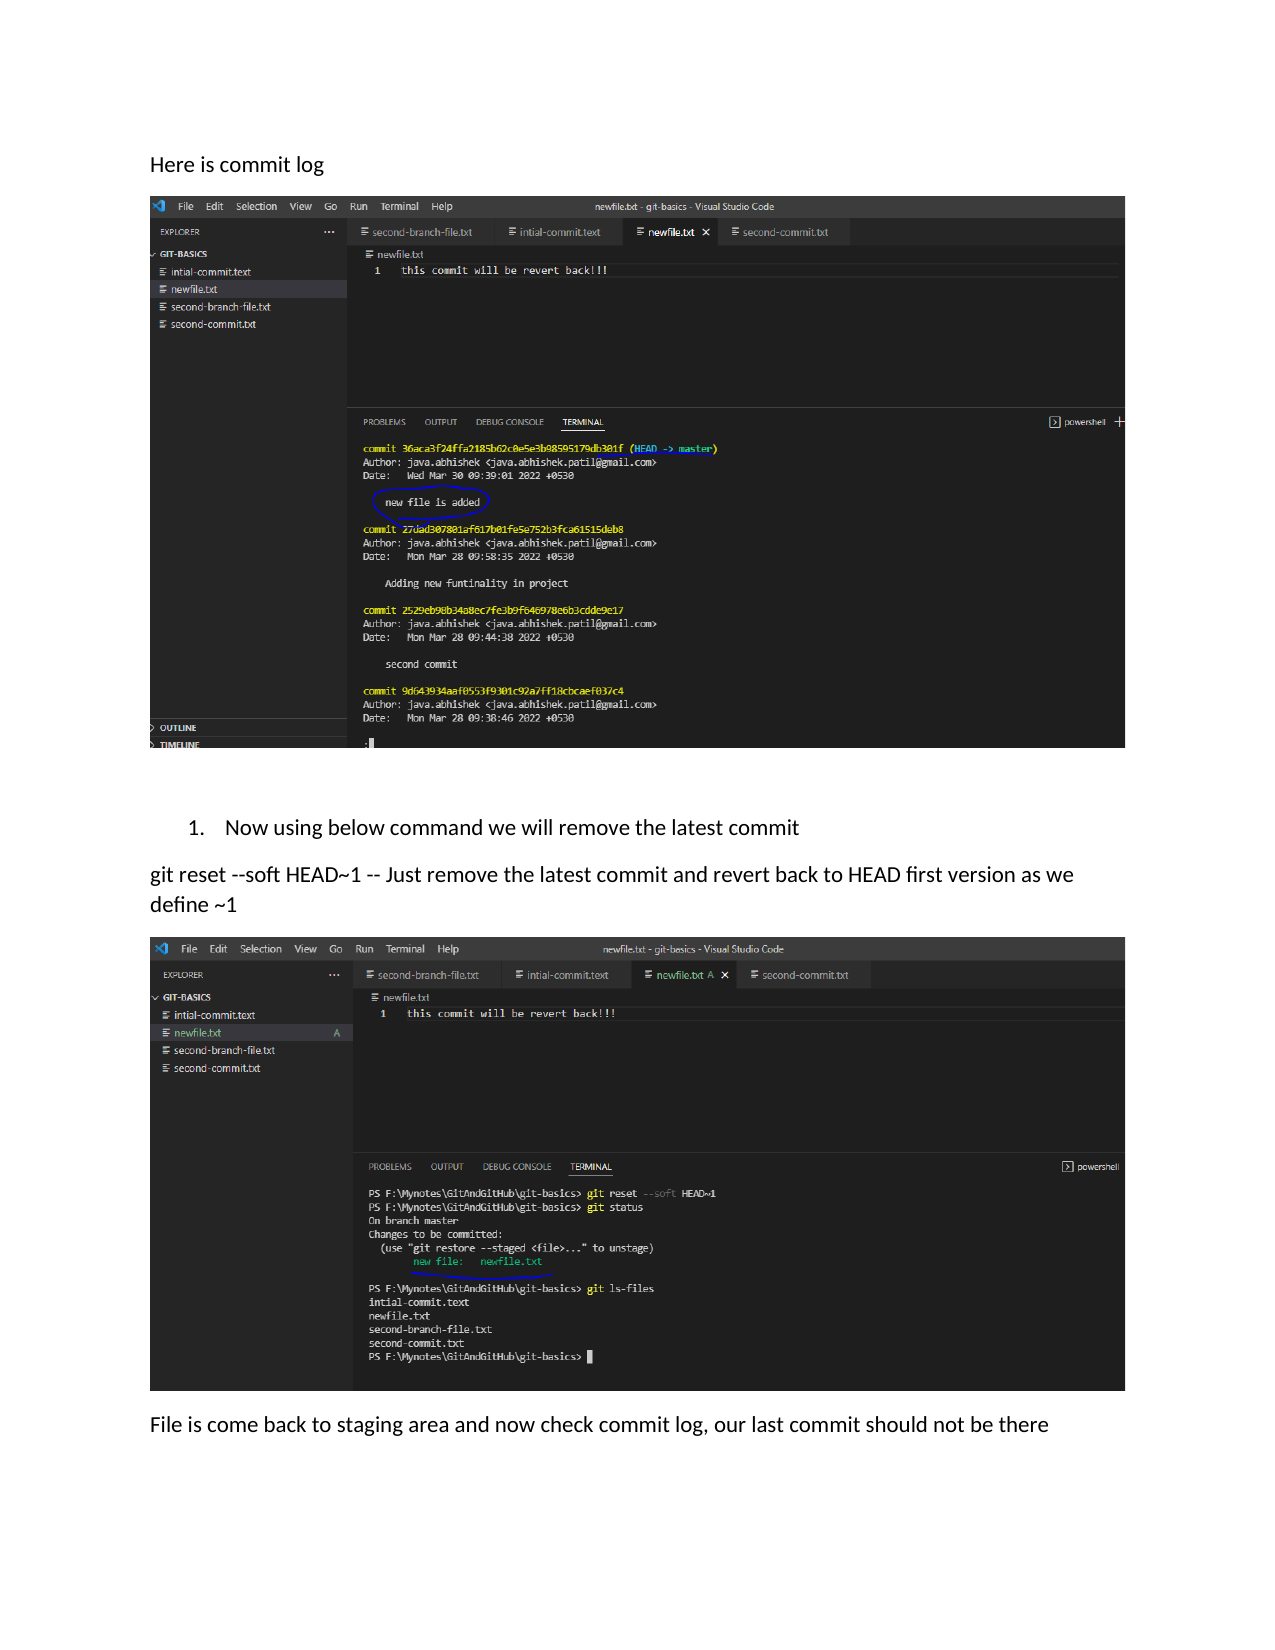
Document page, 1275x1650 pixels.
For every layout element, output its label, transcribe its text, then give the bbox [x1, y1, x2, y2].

text File is come back to staging area and now check commit log, our last commit should not be there [150, 1410, 1125, 1438]
list Now using below command we will remove the latest commit [187, 813, 1125, 841]
text Here is commit log [150, 150, 1125, 178]
picture [150, 937, 1125, 1391]
picture [150, 196, 1125, 748]
text git reset --soft HEAD~1 -- Just remove the latest commit and revert back to HEAD first version as we define ~1 [150, 860, 1125, 918]
